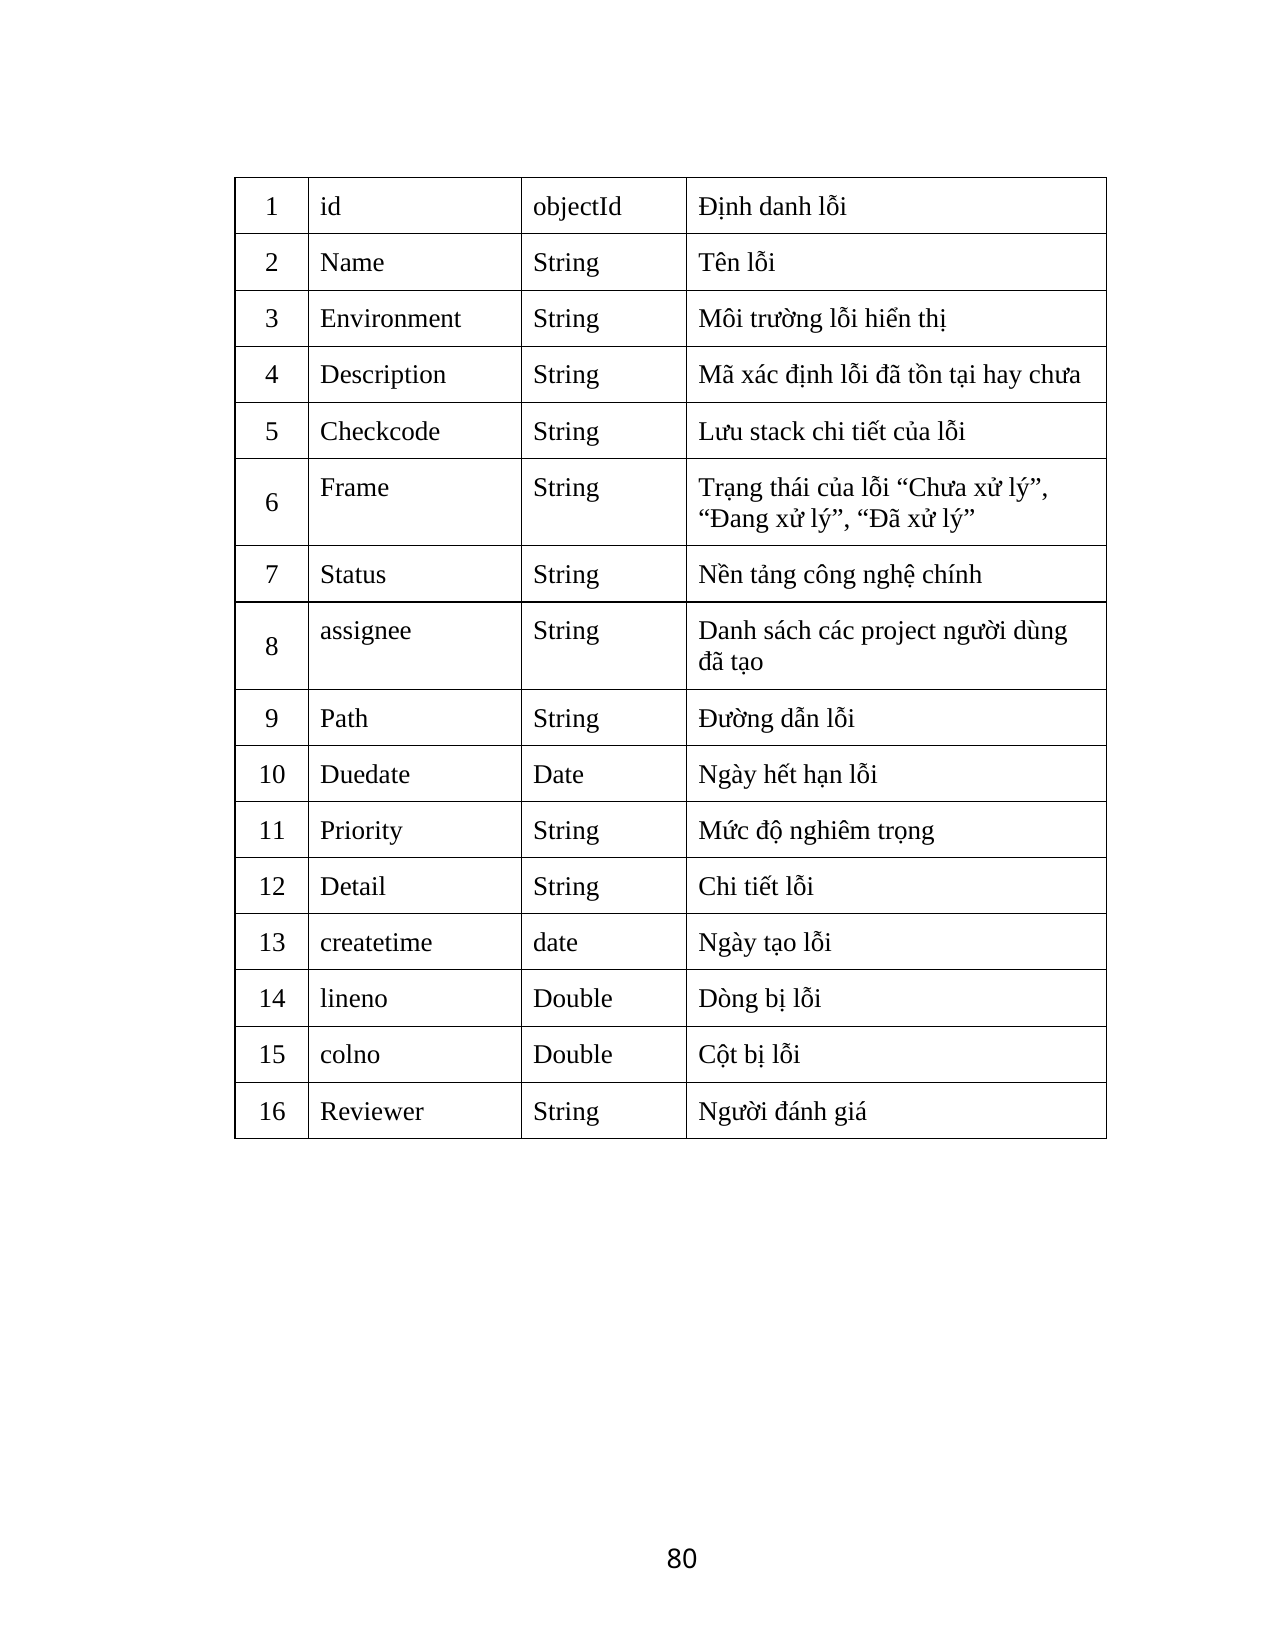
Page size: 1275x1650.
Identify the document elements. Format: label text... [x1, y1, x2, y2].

table_cell Frame [309, 459, 521, 545]
table_cell String [522, 403, 686, 458]
table_cell 5 [236, 403, 308, 458]
table_cell Ngày tạo lỗi [687, 914, 1106, 969]
table_cell Description [309, 347, 521, 402]
table_cell Người đánh giá [687, 1083, 1106, 1138]
table_cell String [522, 858, 686, 913]
table_cell Priority [309, 802, 521, 857]
table_cell 16 [236, 1083, 308, 1138]
table_cell Ngày hết hạn lỗi [687, 746, 1106, 801]
table_cell colno [309, 1027, 521, 1082]
table_cell String [522, 690, 686, 745]
table_cell Trạng thái của lỗi “Chưa xử lý”, “Đang xử lý”, “Đã xử lý” [687, 459, 1106, 545]
table_cell Double [522, 970, 686, 1026]
table_cell Môi trường lỗi hiển thị [687, 291, 1106, 346]
table_cell Danh sách các project người dùng đã tạo [687, 603, 1106, 689]
table_cell Dòng bị lỗi [687, 970, 1106, 1026]
table_cell String [522, 347, 686, 402]
table_cell 10 [236, 746, 308, 801]
table_cell assignee [309, 603, 521, 689]
table_cell Chi tiết lỗi [687, 858, 1106, 913]
table_cell Reviewer [309, 1083, 521, 1138]
table_cell date [522, 914, 686, 969]
table_cell 14 [236, 970, 308, 1026]
table_cell Lưu stack chi tiết của lỗi [687, 403, 1106, 458]
table_cell 11 [236, 802, 308, 857]
table_cell Mã xác định lỗi đã tồn tại hay chưa [687, 347, 1106, 402]
table_cell 1 [236, 178, 308, 233]
table_cell Name [309, 234, 521, 289]
table_cell id [309, 178, 521, 233]
table_cell 12 [236, 858, 308, 913]
table_cell 6 [236, 459, 308, 545]
table_cell Duedate [309, 746, 521, 801]
table_cell createtime [309, 914, 521, 969]
table_cell Nền tảng công nghệ chính [687, 546, 1106, 601]
table_cell String [522, 459, 686, 545]
table_cell Status [309, 546, 521, 601]
table_cell lineno [309, 970, 521, 1026]
table_cell 8 [236, 603, 308, 689]
table_cell Checkcode [309, 403, 521, 458]
table_cell Định danh lỗi [687, 178, 1106, 233]
table_cell String [522, 1083, 686, 1138]
table_cell 15 [236, 1027, 308, 1082]
table_cell Environment [309, 291, 521, 346]
table_cell Path [309, 690, 521, 745]
table_cell String [522, 234, 686, 289]
table_cell Double [522, 1027, 686, 1082]
table_cell 2 [236, 234, 308, 289]
table_cell Cột bị lỗi [687, 1027, 1106, 1082]
table_cell Đường dẫn lỗi [687, 690, 1106, 745]
table_cell String [522, 291, 686, 346]
table_cell 7 [236, 546, 308, 601]
table_cell 13 [236, 914, 308, 969]
table_cell 9 [236, 690, 308, 745]
table_cell Detail [309, 858, 521, 913]
table_cell Mức độ nghiêm trọng [687, 802, 1106, 857]
table_cell String [522, 546, 686, 601]
table_cell Tên lỗi [687, 234, 1106, 289]
table_cell objectId [522, 178, 686, 233]
table_cell Date [522, 746, 686, 801]
table_cell 3 [236, 291, 308, 346]
table_cell String [522, 603, 686, 689]
table_cell 4 [236, 347, 308, 402]
table_cell String [522, 802, 686, 857]
